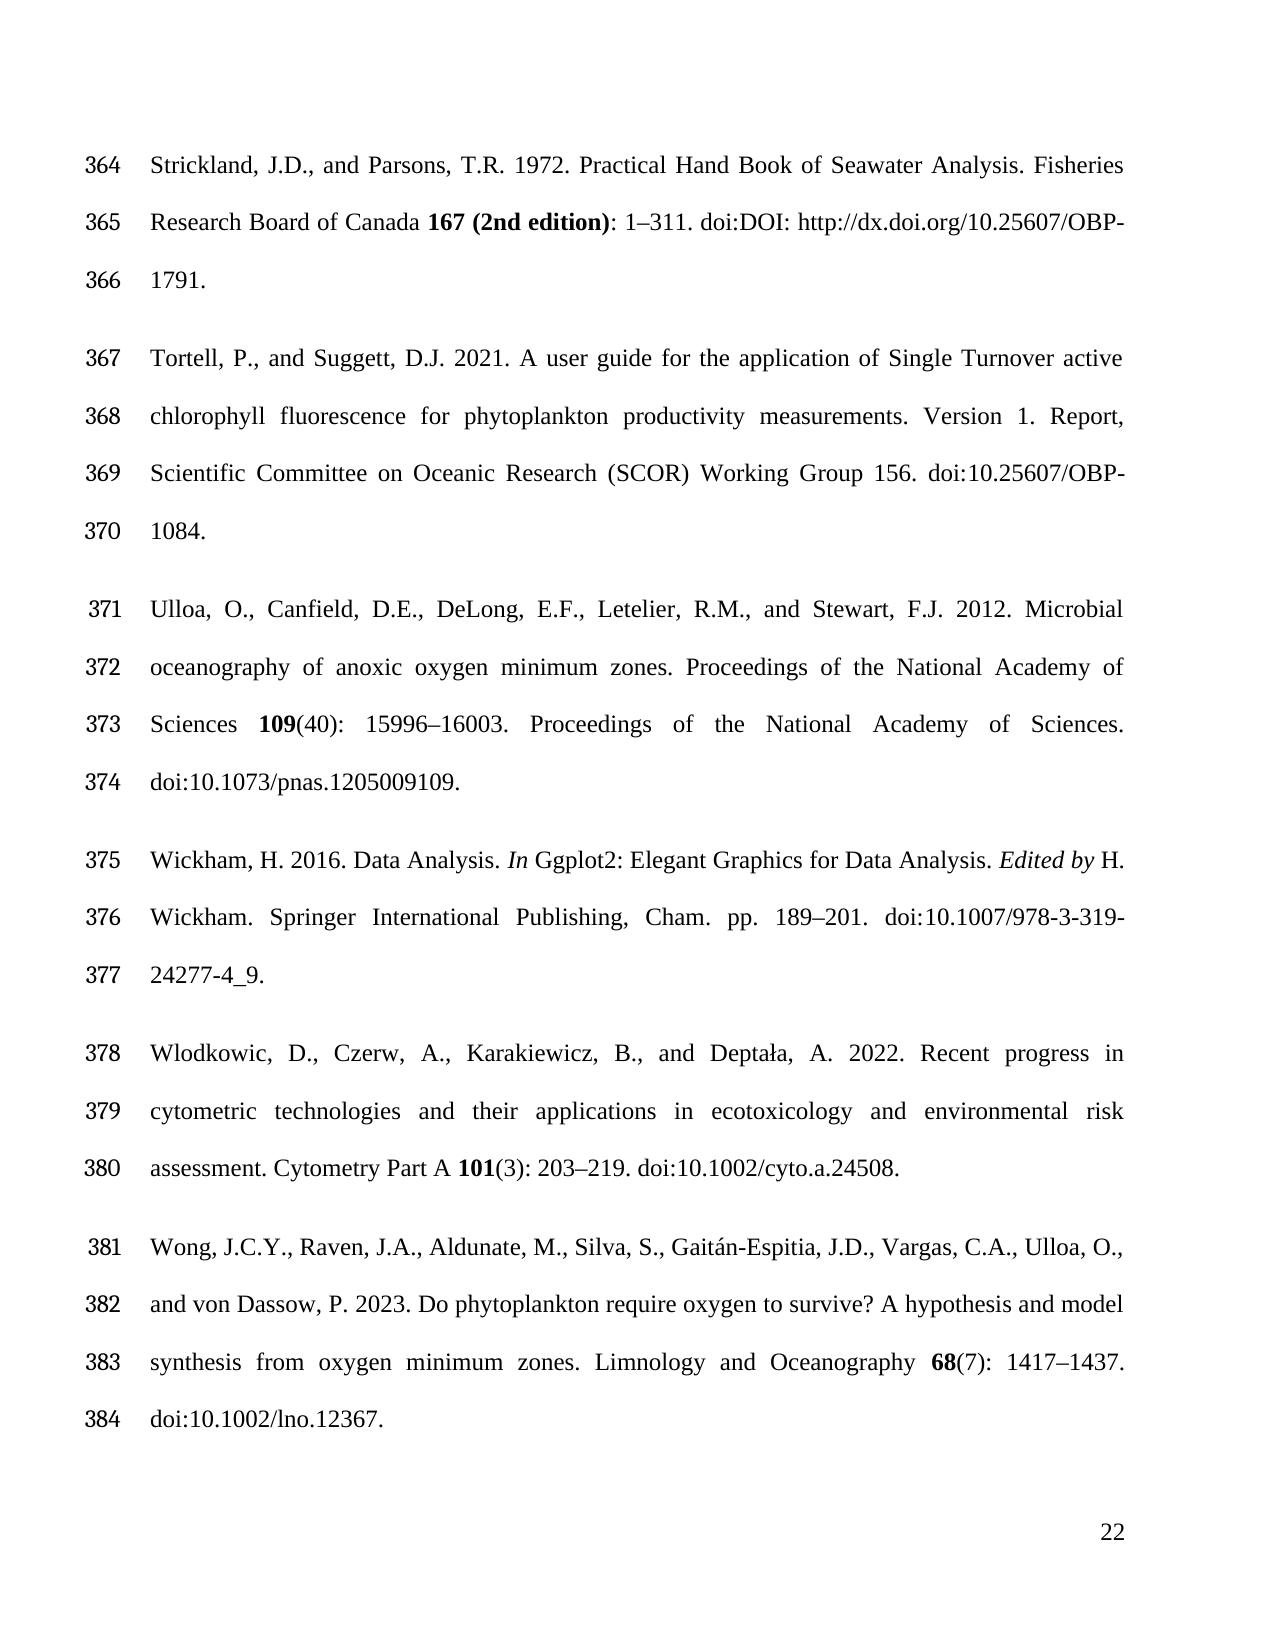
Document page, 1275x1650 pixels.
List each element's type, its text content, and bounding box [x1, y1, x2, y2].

text Tortell, P., and Suggett, D.J. 2021. A user guide for the application of Single Turnover active chlorophyll fluorescence for phytoplankton productivity measurements. Version 1. Report, Scientific Committee on Oceanic Research (SCOR) Working Group 156. doi:10.25607/OBP-1084. [150, 343, 1125, 544]
text Wlodkowic, D., Czerw, A., Karakiewicz, B., and Deptała, A. 2022. Recent progress in cytometric technologies and their applications in ecotoxicology and environmental risk assessment. Cytometry Part A 101(3): 203–219. doi:10.1002/cyto.a.24508. [150, 1038, 1125, 1182]
text Strickland, J.D., and Parsons, T.R. 1972. Practical Hand Book of Seawater Analysis. Fisheries Research Board of Canada 167 (2nd edition): 1–311. doi:DOI: http://dx.doi.org/10.25607/OBP-1791. [150, 150, 1125, 294]
text Ulloa, O., Canfield, D.E., DeLong, E.F., Letelier, R.M., and Stewart, F.J. 2012. Microbial oceanography of anoxic oxygen minimum zones. Proceedings of the National Academy of Sciences 109(40): 15996–16003. Proceedings of the National Academy of Sciences. doi:10.1073/pnas.1205009109. [150, 594, 1125, 795]
text Wickham, H. 2016. Data Analysis. In Ggplot2: Elegant Graphics for Data Analysis. Edited by H. Wickham. Springer International Publishing, Cham. pp. 189–201. doi:10.1007/978-3-319-24277-4_9. [150, 845, 1125, 989]
text Wong, J.C.Y., Raven, J.A., Aldunate, M., Silva, S., Gaitán-Espitia, J.D., Vargas, C.A., Ulloa, O., and von Dassow, P. 2023. Do phytoplankton require oxygen to survive? A hypothesis and model synthesis from oxygen minimum zones. Limnology and Oceanography 68(7): 1417–1437. doi:10.1002/lno.12367. [150, 1232, 1125, 1433]
